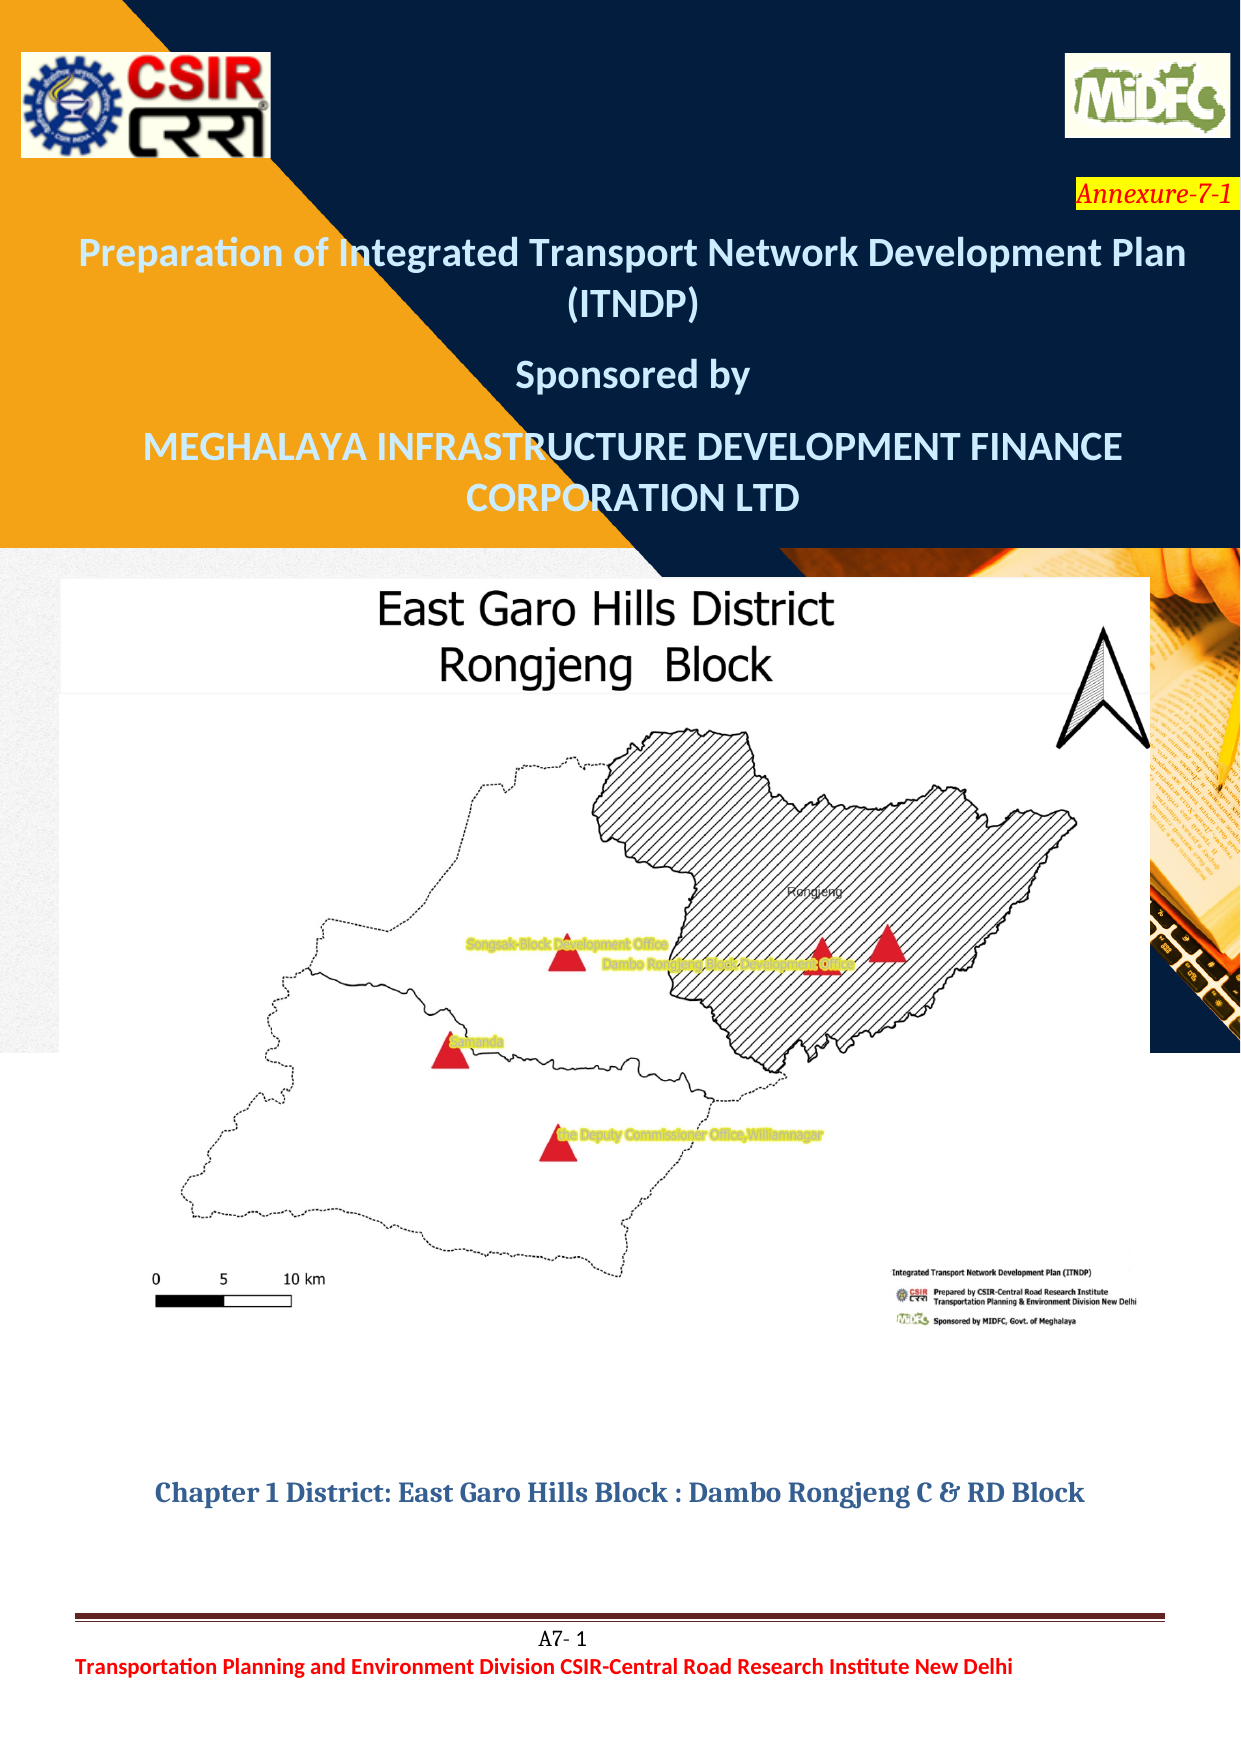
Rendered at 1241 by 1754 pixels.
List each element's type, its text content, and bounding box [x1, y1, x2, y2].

subtitle District: East Garo Hills Block : Dambo Rongjeng C & RD Block [75, 1476, 1165, 1509]
picture [0, 0, 1241, 1346]
